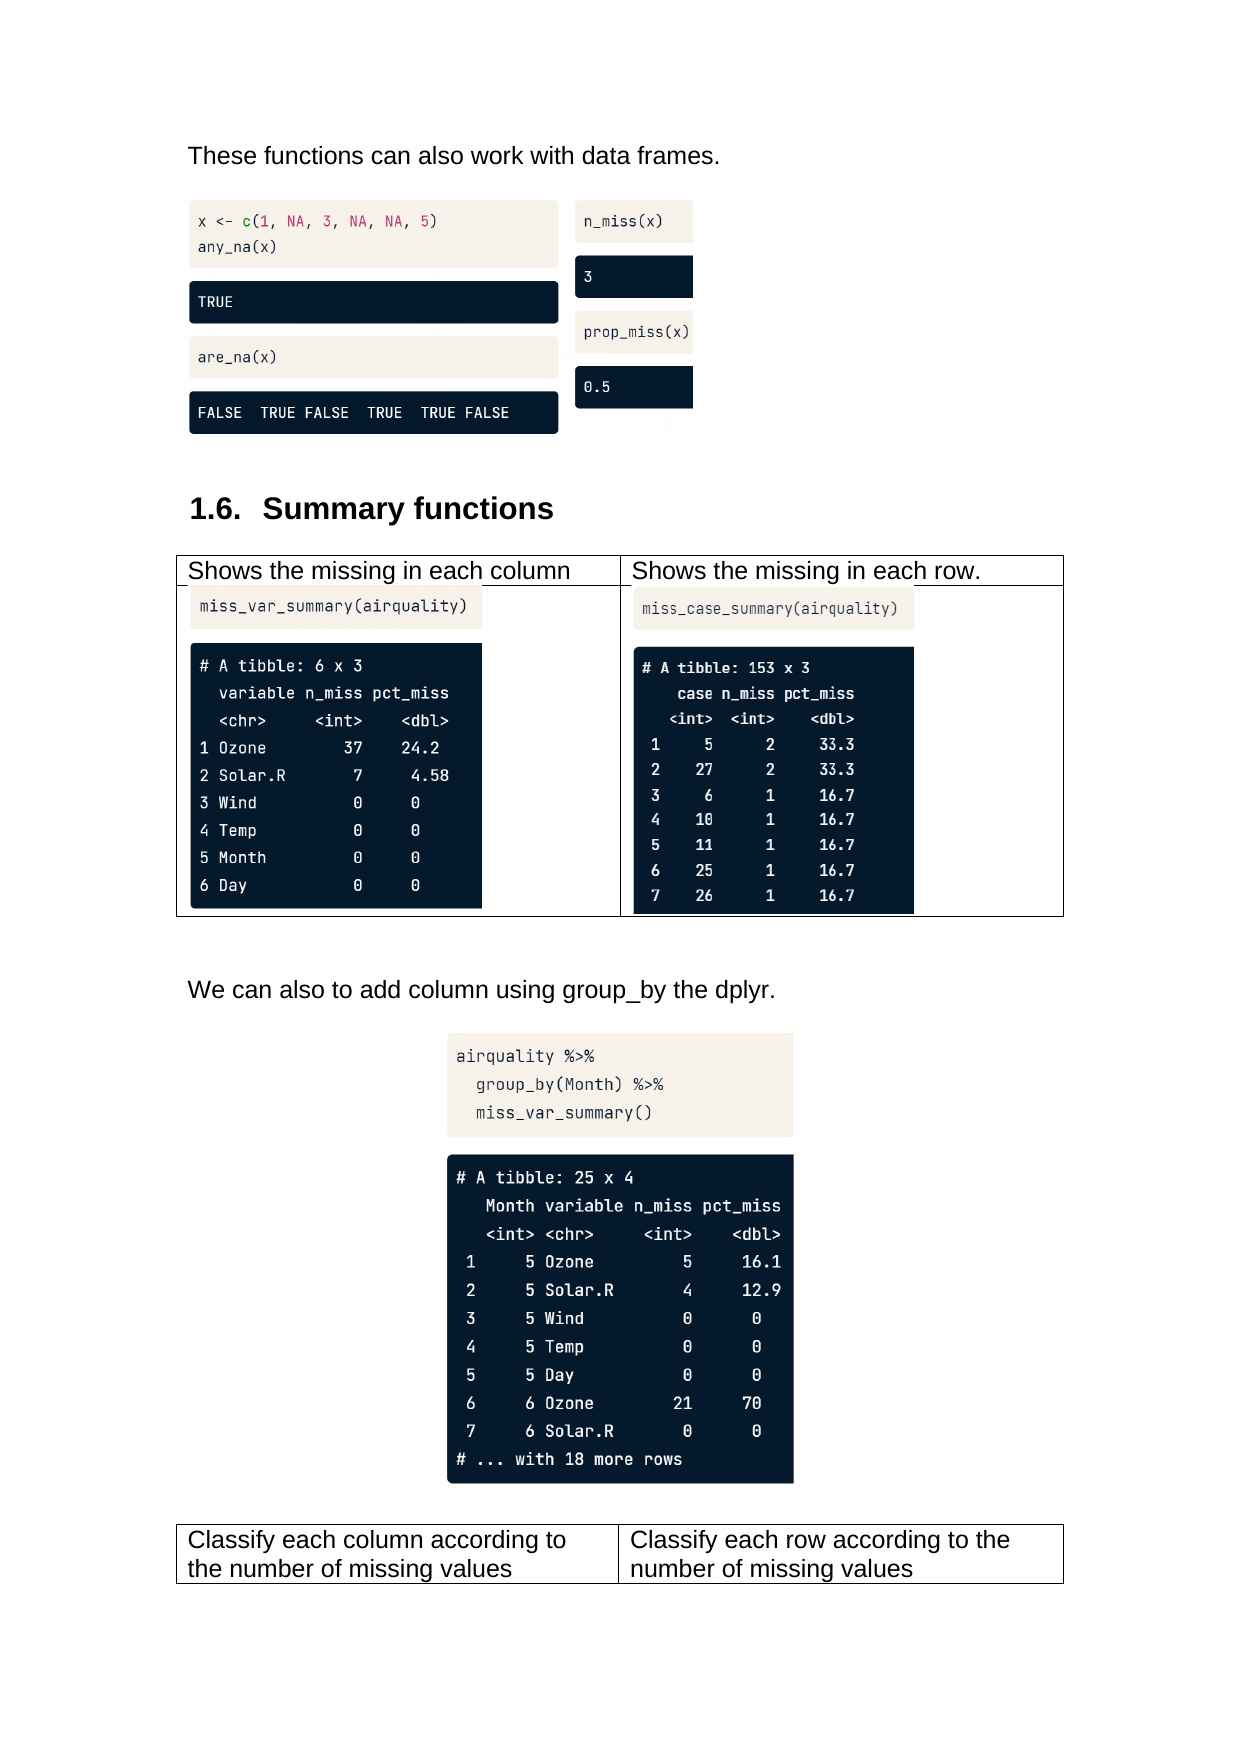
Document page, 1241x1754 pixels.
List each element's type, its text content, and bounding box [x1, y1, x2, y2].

table_cell [482, 586, 620, 916]
picture [187, 585, 482, 916]
picture [446, 1032, 794, 1496]
table_cell [621, 586, 1063, 916]
text These functions can also work with data frames. [187, 141, 1053, 169]
text We can also to add column using group_by the dplyr. [187, 974, 1053, 1003]
picture [631, 585, 914, 914]
picture [187, 198, 693, 437]
table_header Classify each row according to the number of missing values [619, 1525, 1063, 1583]
table_header Shows the missing in each column [177, 556, 620, 585]
subtitle Summary functions [189, 490, 1053, 526]
table_header Shows the missing in each row. [621, 556, 1063, 585]
table_header Classify each column according to the number of missing values [177, 1525, 618, 1583]
table_cell [177, 586, 187, 916]
